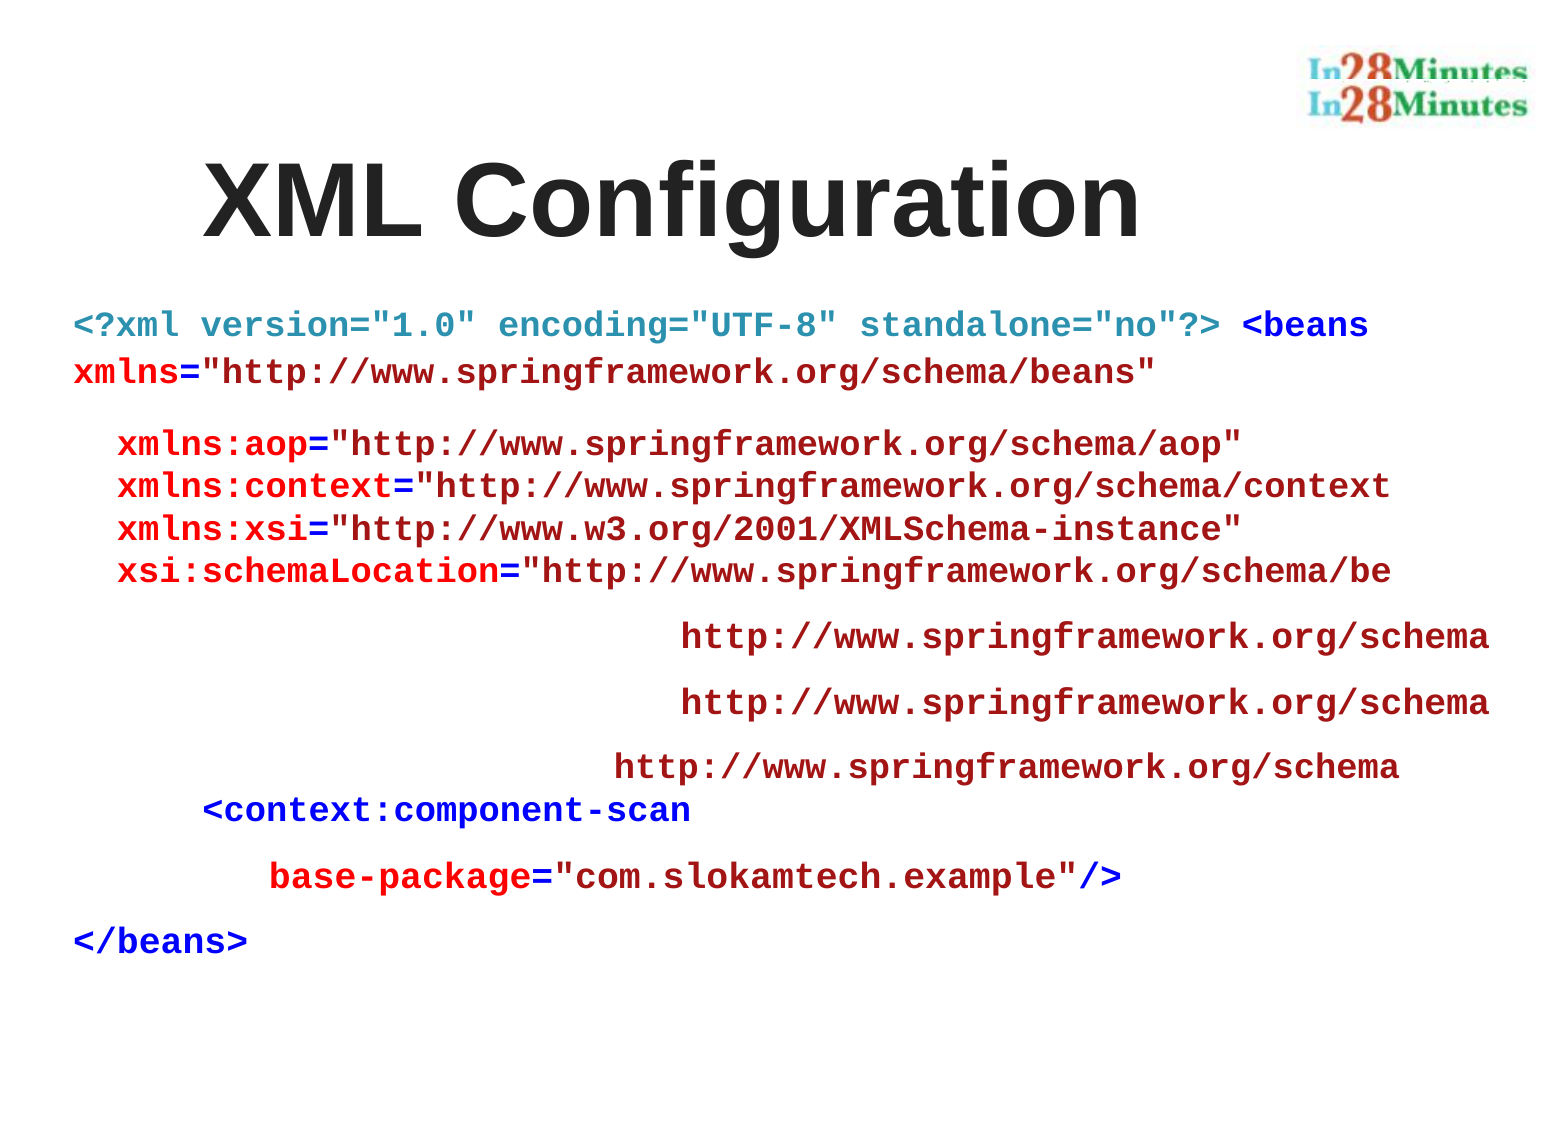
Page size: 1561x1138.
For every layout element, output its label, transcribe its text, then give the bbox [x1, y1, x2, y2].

text http://www.springframework.org/schema [73, 619, 1489, 660]
text http://www.springframework.org/schema <context:component-scan [202, 749, 1489, 832]
text XML Configuration [73, 138, 1481, 259]
text <?xml version="1.0" encoding="UTF-8" standalone="no"?> <beans xmlns="http://www.springframework.org/schema/beans" [73, 307, 1402, 394]
text xmlns:aop="http://www.springframework.org/schema/aop" xmlns:context="http://www.springframework.org/schema/context xmlns:xsi="http://www.w3.org/2001/XMLSchema-instance" xsi:schemaLocation="http://www.springframework.org/schema/be [117, 426, 1489, 593]
picture [1272, 45, 1536, 212]
text http://www.springframework.org/schema [73, 684, 1489, 725]
text </beans> [73, 923, 1489, 964]
text base-package="com.slokamtech.example"/> [269, 858, 1489, 899]
